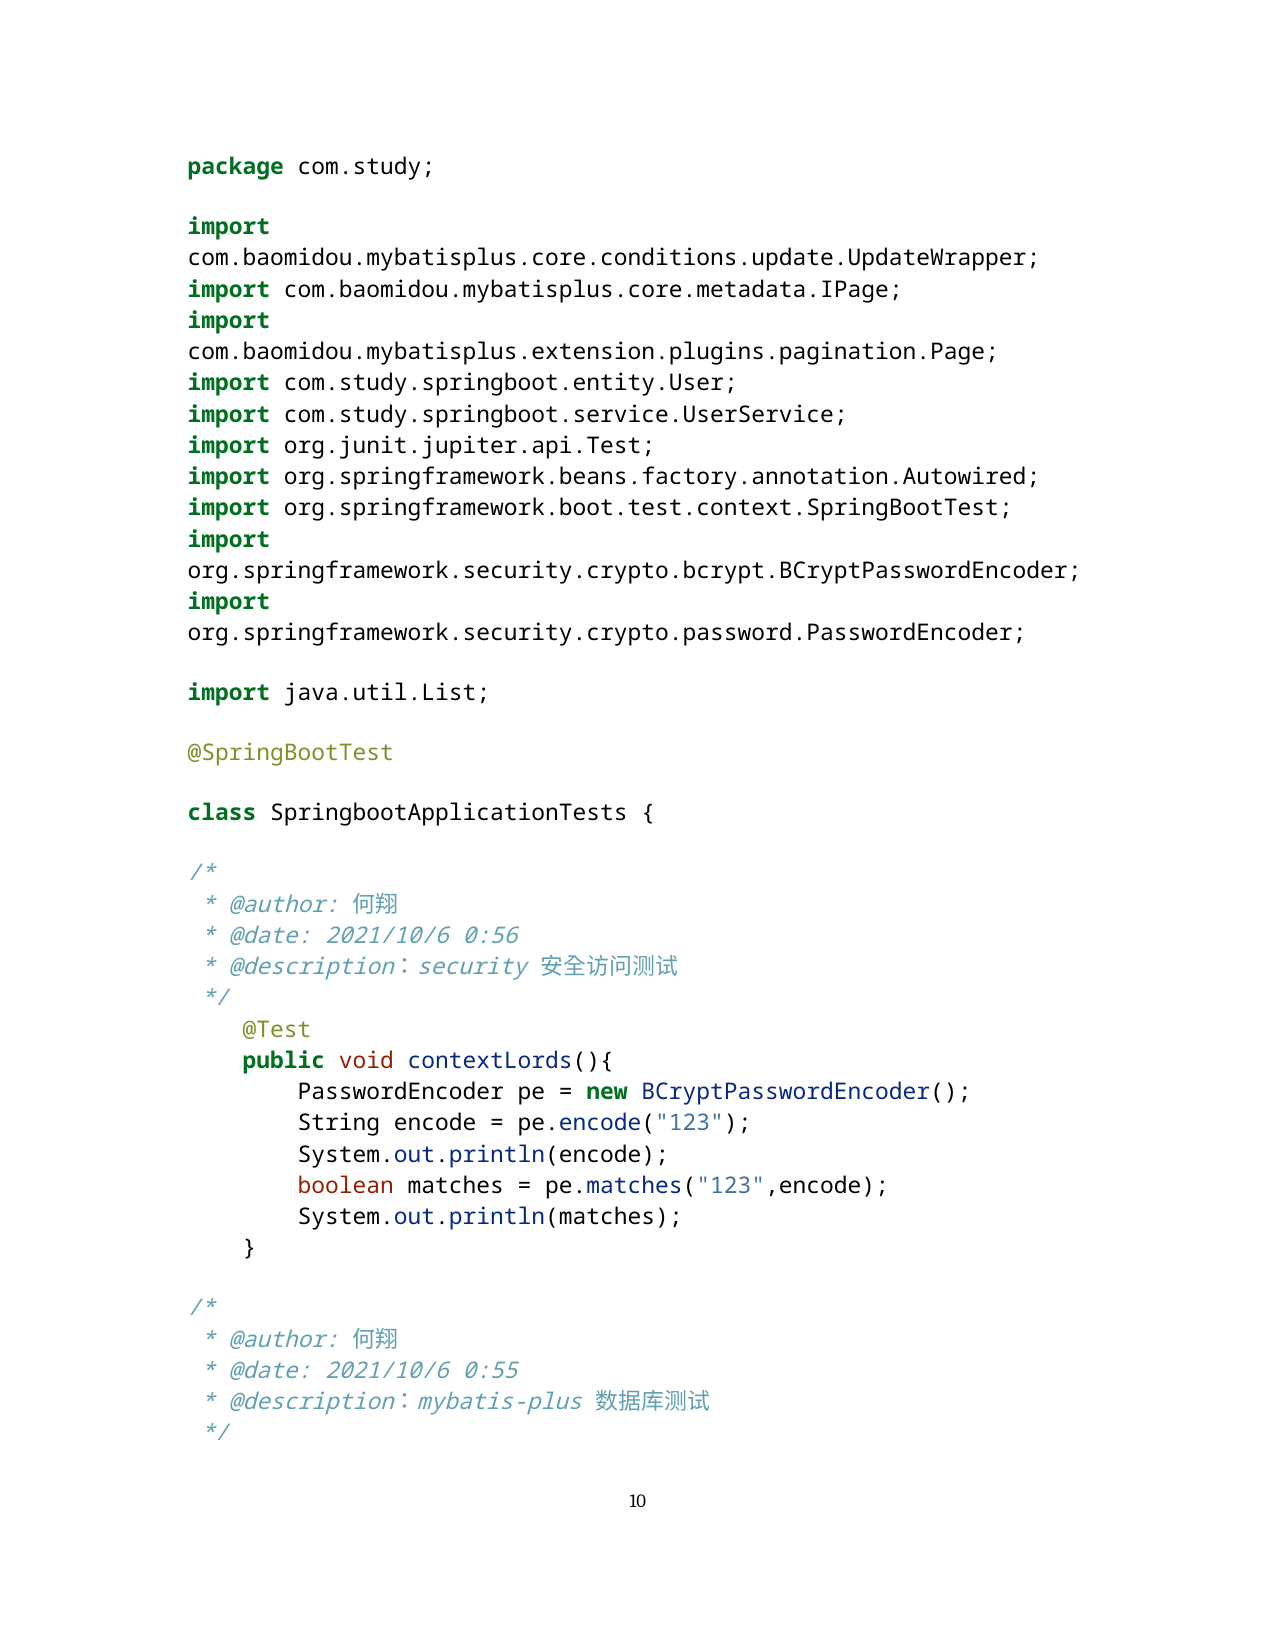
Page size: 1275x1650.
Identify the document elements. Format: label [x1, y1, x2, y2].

text [187, 150, 1087, 1476]
